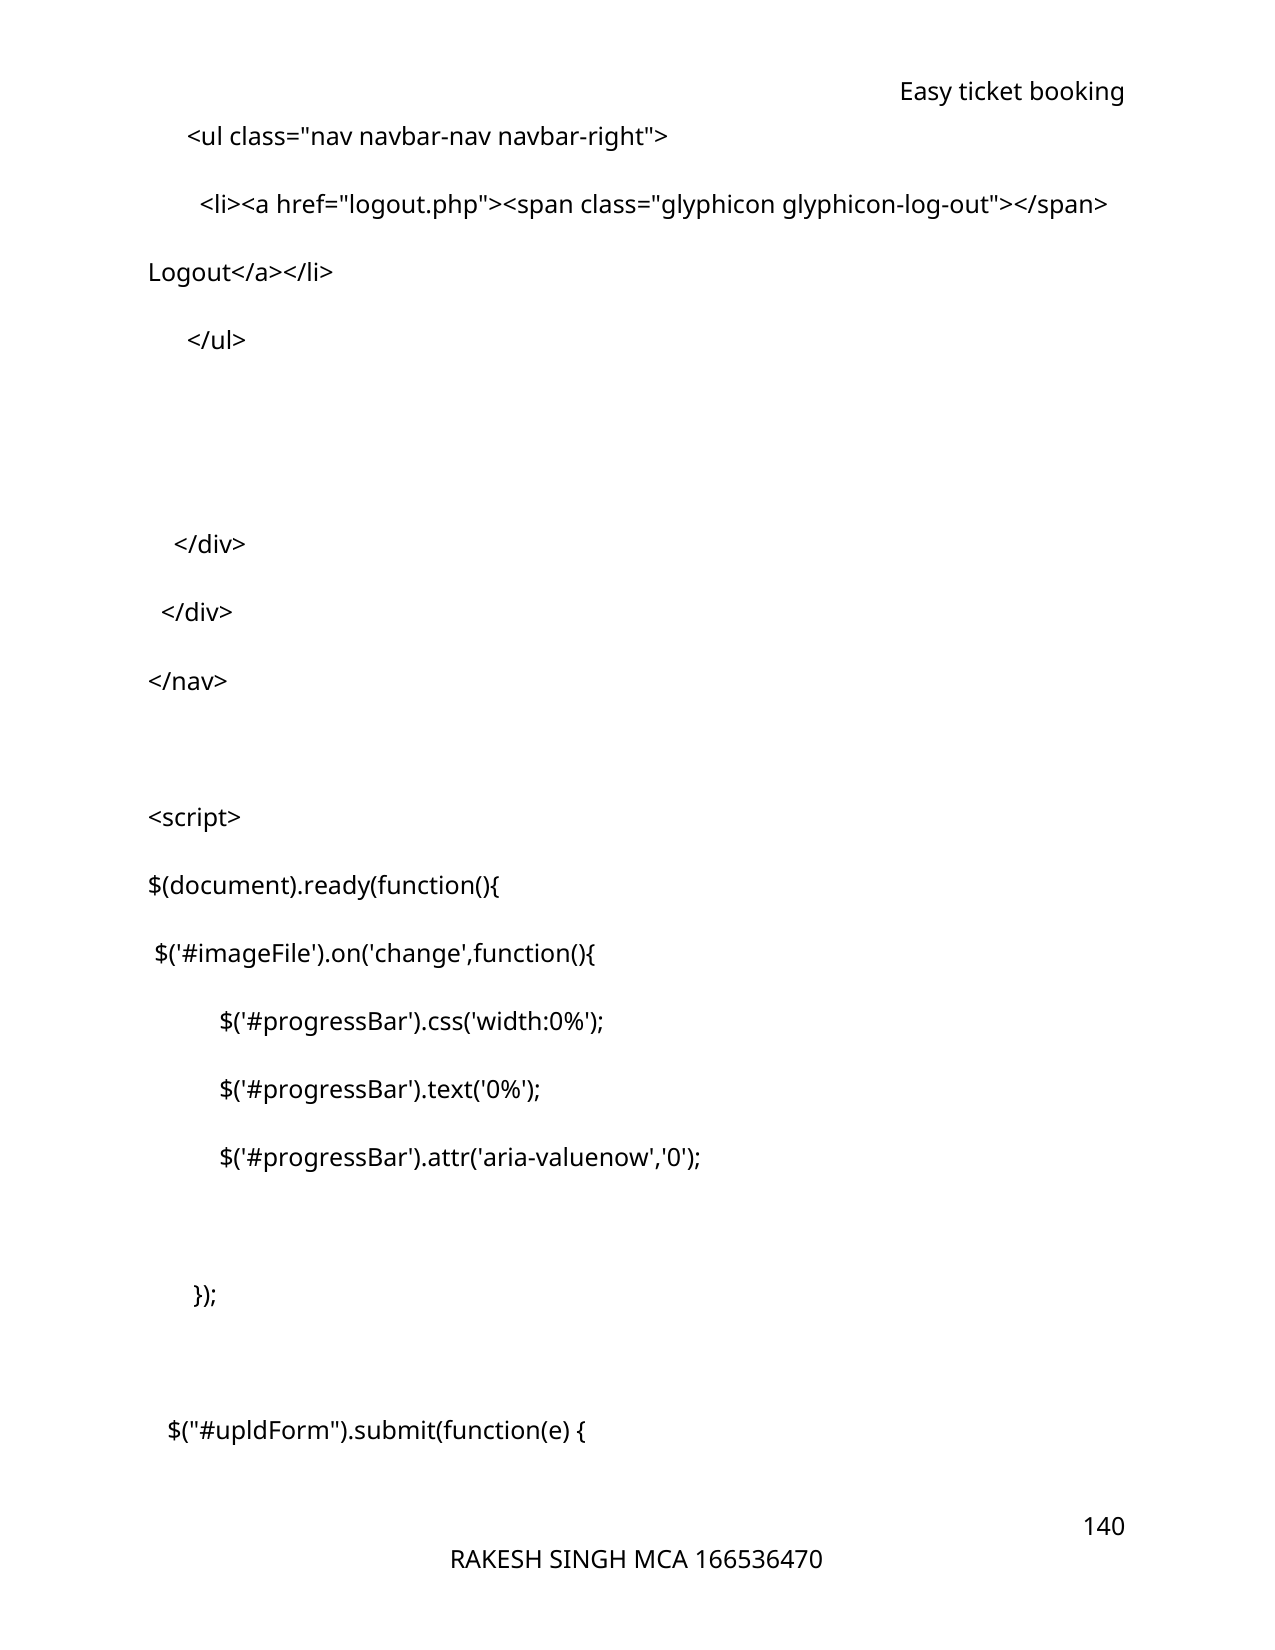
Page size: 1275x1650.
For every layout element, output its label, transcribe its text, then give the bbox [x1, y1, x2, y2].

text $("#upldForm").submit(function(e) { [148, 1412, 1125, 1447]
text </div> [148, 595, 1125, 629]
text $('#progressBar').text('0%'); [148, 1072, 1125, 1106]
text <ul class="nav navbar-nav navbar-right"> [148, 118, 1125, 152]
text <script> [148, 799, 1125, 833]
text $('#progressBar').attr('aria-valuenow','0'); [148, 1140, 1125, 1174]
text $('#imageFile').on('change',function(){ [148, 936, 1125, 970]
text </nav> [148, 663, 1125, 697]
text <li><a href="logout.php"><span class="glyphicon glyphicon-log-out"></span> Logout</a></li> [148, 186, 1125, 288]
text </ul> [148, 322, 1125, 357]
text }); [148, 1276, 1125, 1310]
text $('#progressBar').css('width:0%'); [148, 1004, 1125, 1038]
text $(document).ready(function(){ [148, 867, 1125, 902]
text </div> [148, 527, 1125, 561]
